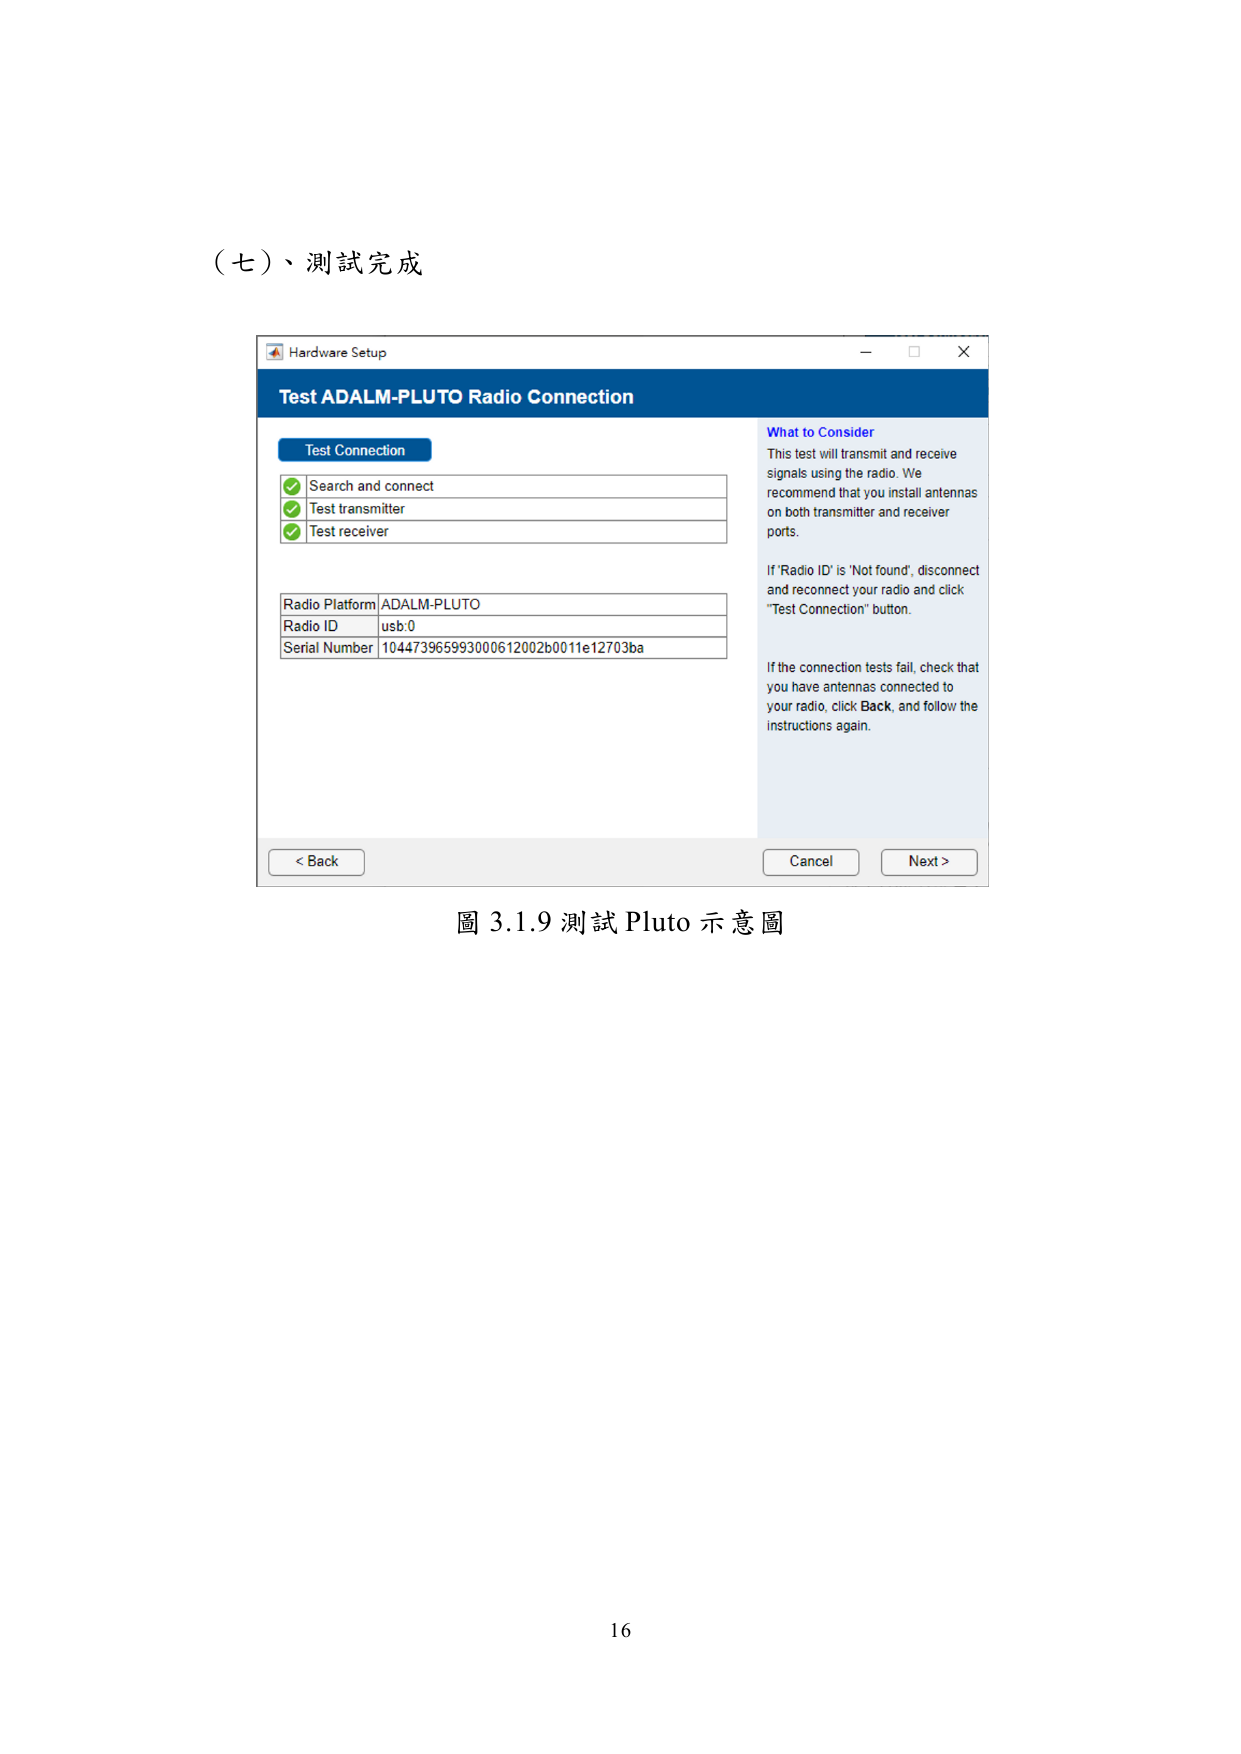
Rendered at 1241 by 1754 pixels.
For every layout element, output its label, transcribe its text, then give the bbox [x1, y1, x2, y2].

list 測試完成 [150, 227, 1090, 277]
picture [256, 335, 989, 887]
